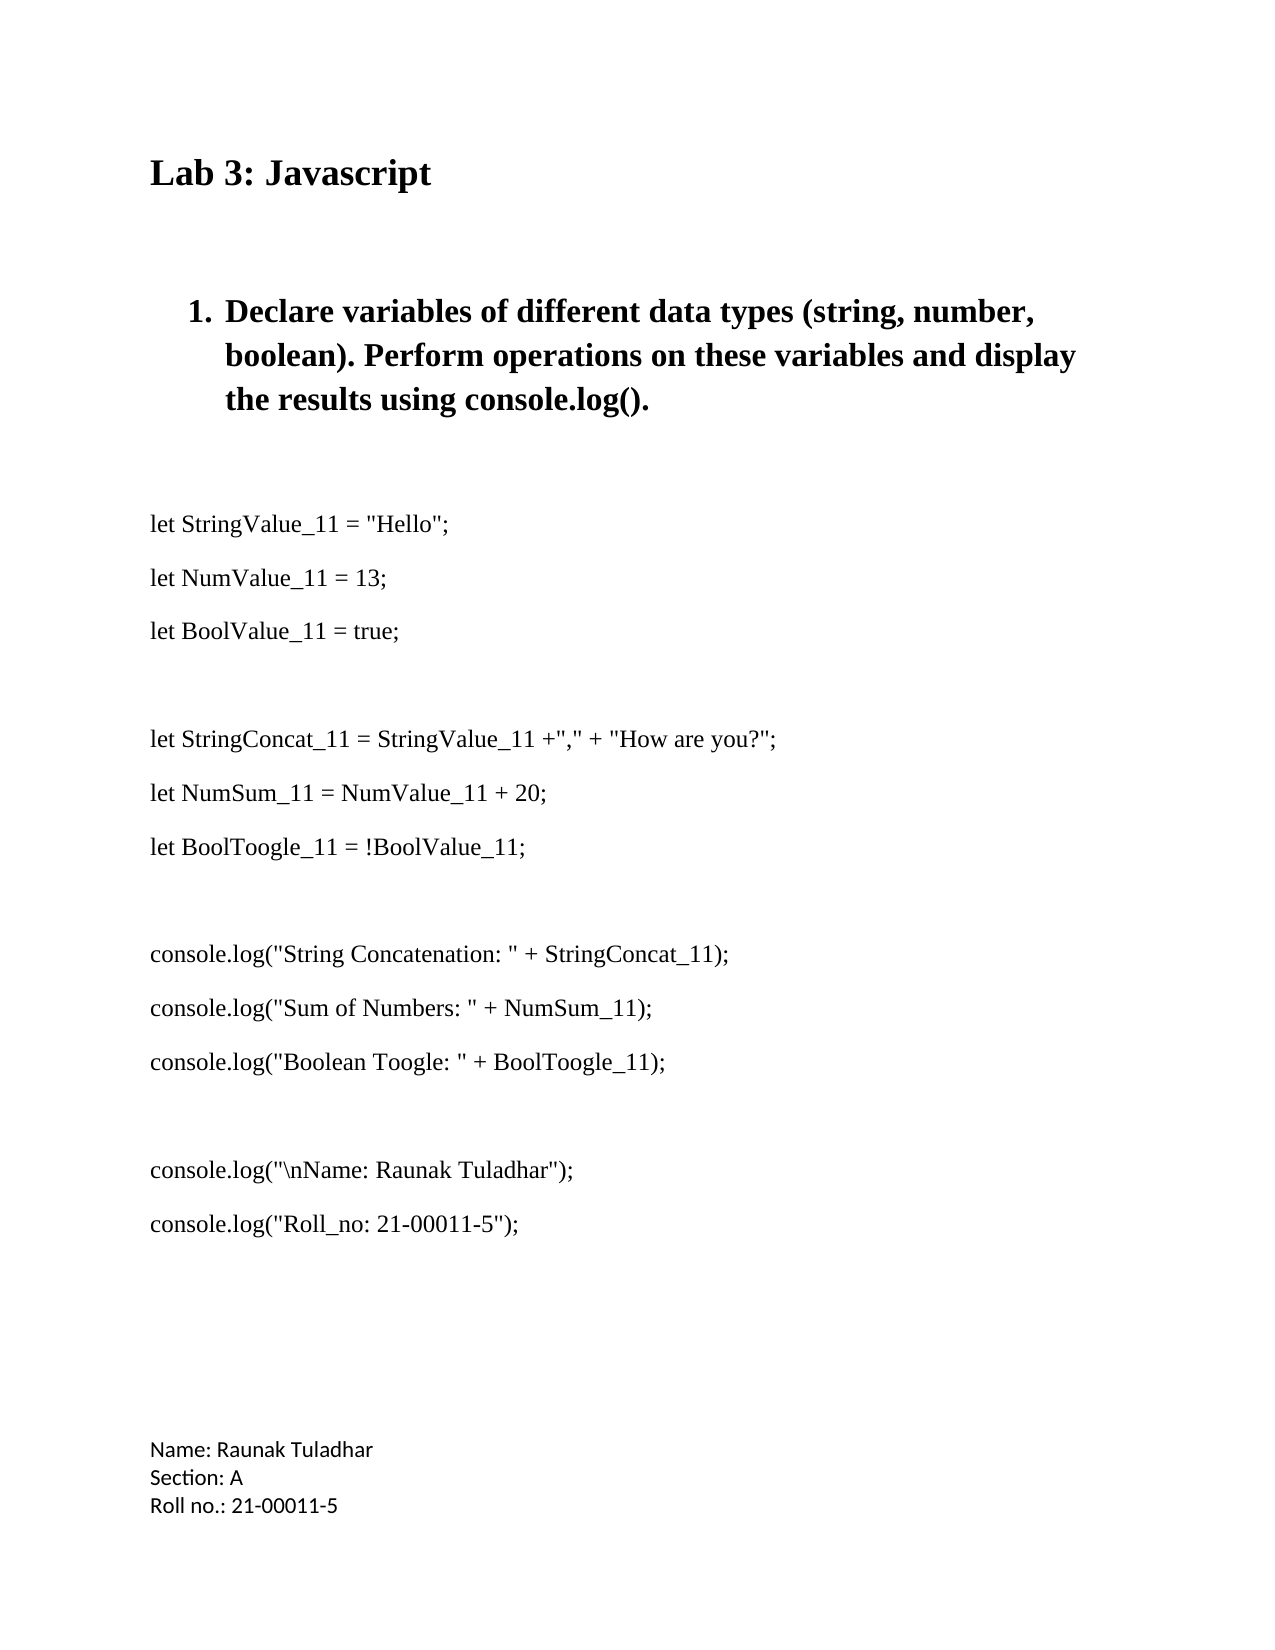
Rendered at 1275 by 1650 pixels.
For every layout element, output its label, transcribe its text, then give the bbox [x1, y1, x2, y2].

text let StringValue_11 = "Hello"; [150, 509, 1125, 537]
text Lab 3: Javascript [150, 150, 1125, 193]
text let BoolToogle_11 = !BoolValue_11; [150, 832, 1125, 861]
text let BoolValue_11 = true; [150, 616, 1125, 645]
text let NumValue_11 = 13; [150, 563, 1125, 591]
text console.log("Roll_no: 21-00011-5"); [150, 1209, 1125, 1238]
text console.log("Sum of Numbers: " + NumSum_11); [150, 993, 1125, 1022]
text let NumSum_11 = NumValue_11 + 20; [150, 778, 1125, 807]
text console.log("String Concatenation: " + StringConcat_11); [150, 939, 1125, 968]
list Declare variables of different data types (string, number, boolean). Perform operations on these variables and display the results using console.log(). [187, 291, 1125, 417]
text console.log("Boolean Toogle: " + BoolToogle_11); [150, 1047, 1125, 1076]
text console.log("\nName: Raunak Tuladhar"); [150, 1155, 1125, 1184]
text let StringConcat_11 = StringValue_11 +"," + "How are you?"; [150, 724, 1125, 753]
